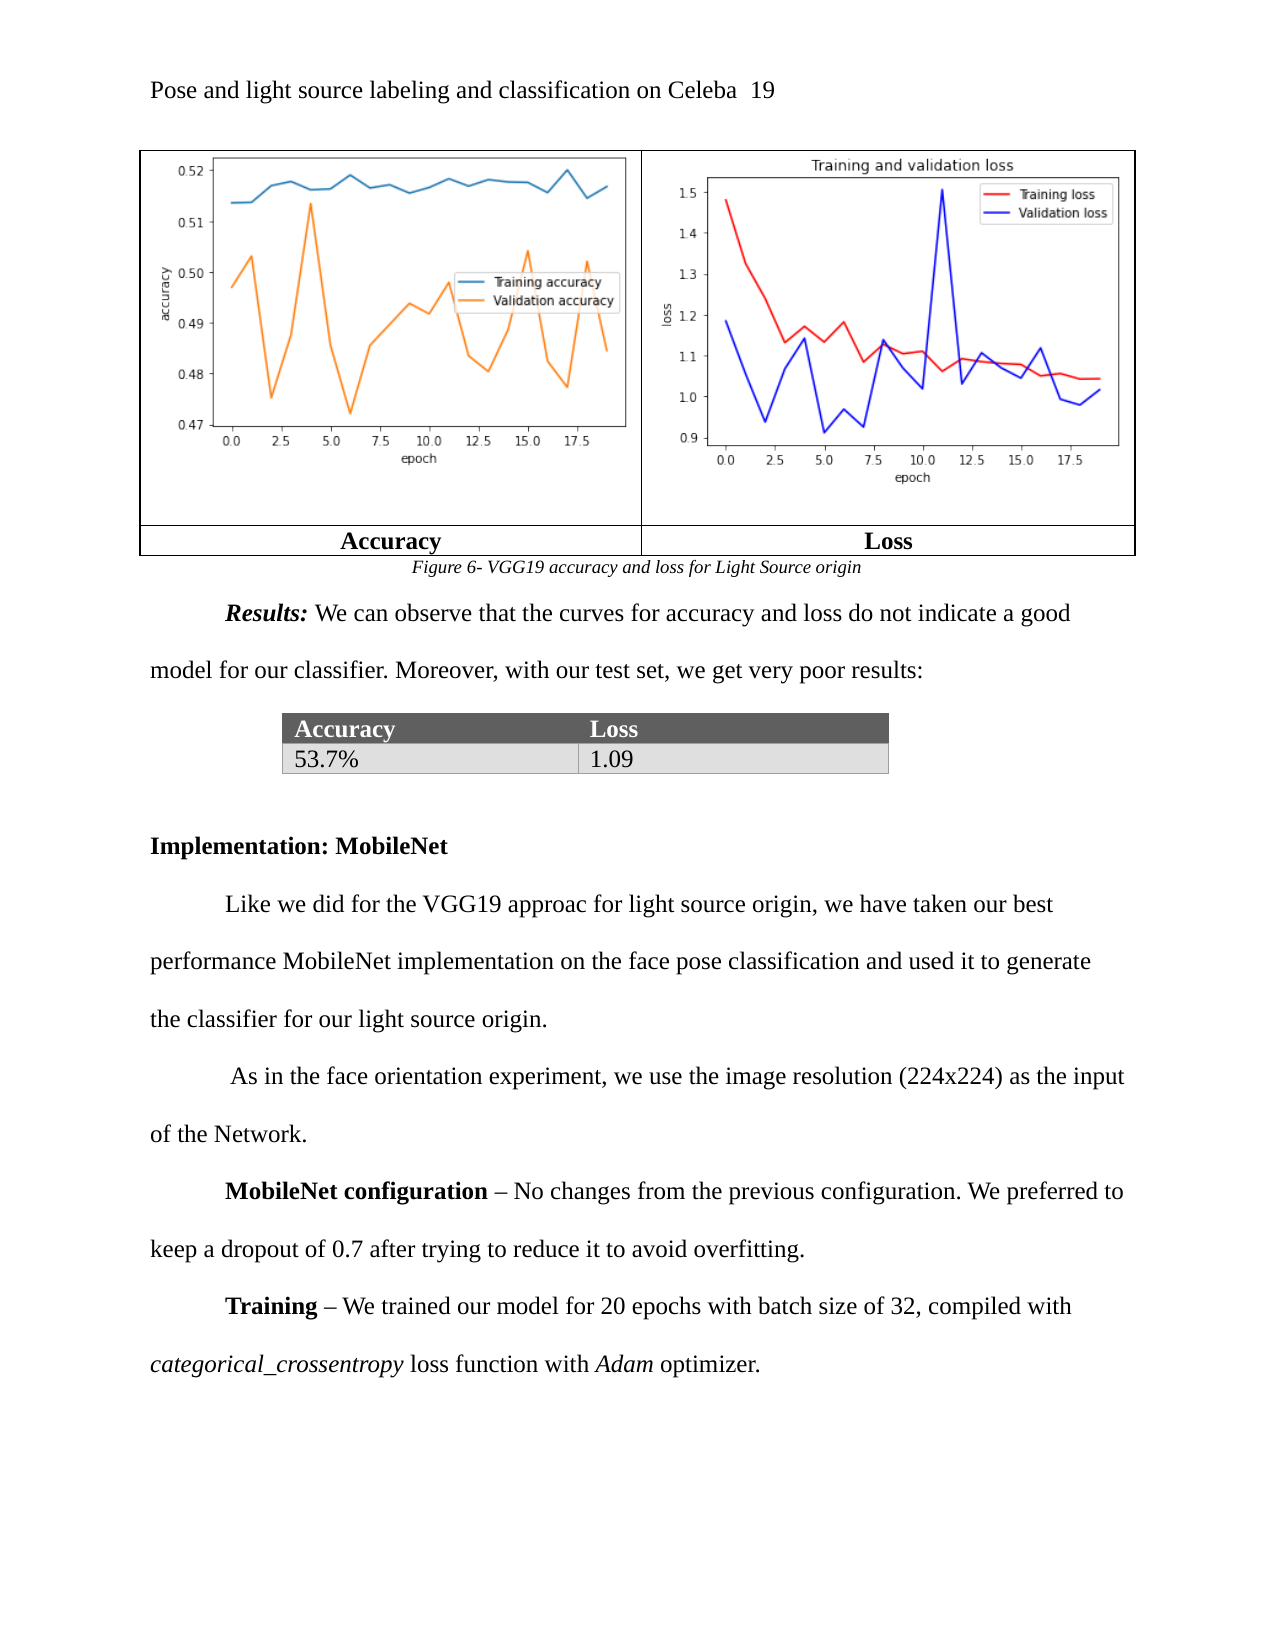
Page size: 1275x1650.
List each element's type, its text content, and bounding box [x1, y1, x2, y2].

text As in the face orientation experiment, we use the image resolution (224x224) as the input of the Network. [150, 1061, 1125, 1147]
table_header [141, 151, 641, 525]
subtitle Implementation: MobileNet [150, 831, 1125, 860]
picture [151, 151, 634, 473]
table_cell Loss [642, 526, 1134, 554]
picture [653, 151, 1127, 492]
text Like we did for the VGG19 approac for light source origin, we have taken our best performance MobileNet implementation on the face pose classification and used it to generate the classifier for our light source origin. [150, 889, 1125, 1032]
text MobileNet configuration – No changes from the previous configuration. We preferred to keep a dropout of 0.7 after trying to reduce it to avoid overfitting. [150, 1176, 1125, 1262]
table_header Loss [579, 714, 888, 743]
table_cell 1.09 [579, 744, 888, 773]
table_header Accuracy [283, 714, 578, 743]
table_cell Accuracy [141, 526, 641, 554]
table_header [642, 151, 1134, 525]
text Results: We can observe that the curves for accuracy and loss do not indicate a good model for our classifier. Moreover, with our test set, we get very poor results: [150, 598, 1125, 684]
text Training – We trained our model for 20 epochs with batch size of 32, compiled with categorical_crossentropy loss function with Adam optimizer. [150, 1291, 1125, 1377]
text Figure 6- VGG19 accuracy and loss for Light Source origin [150, 556, 1125, 577]
table_cell 53.7% [283, 744, 578, 773]
